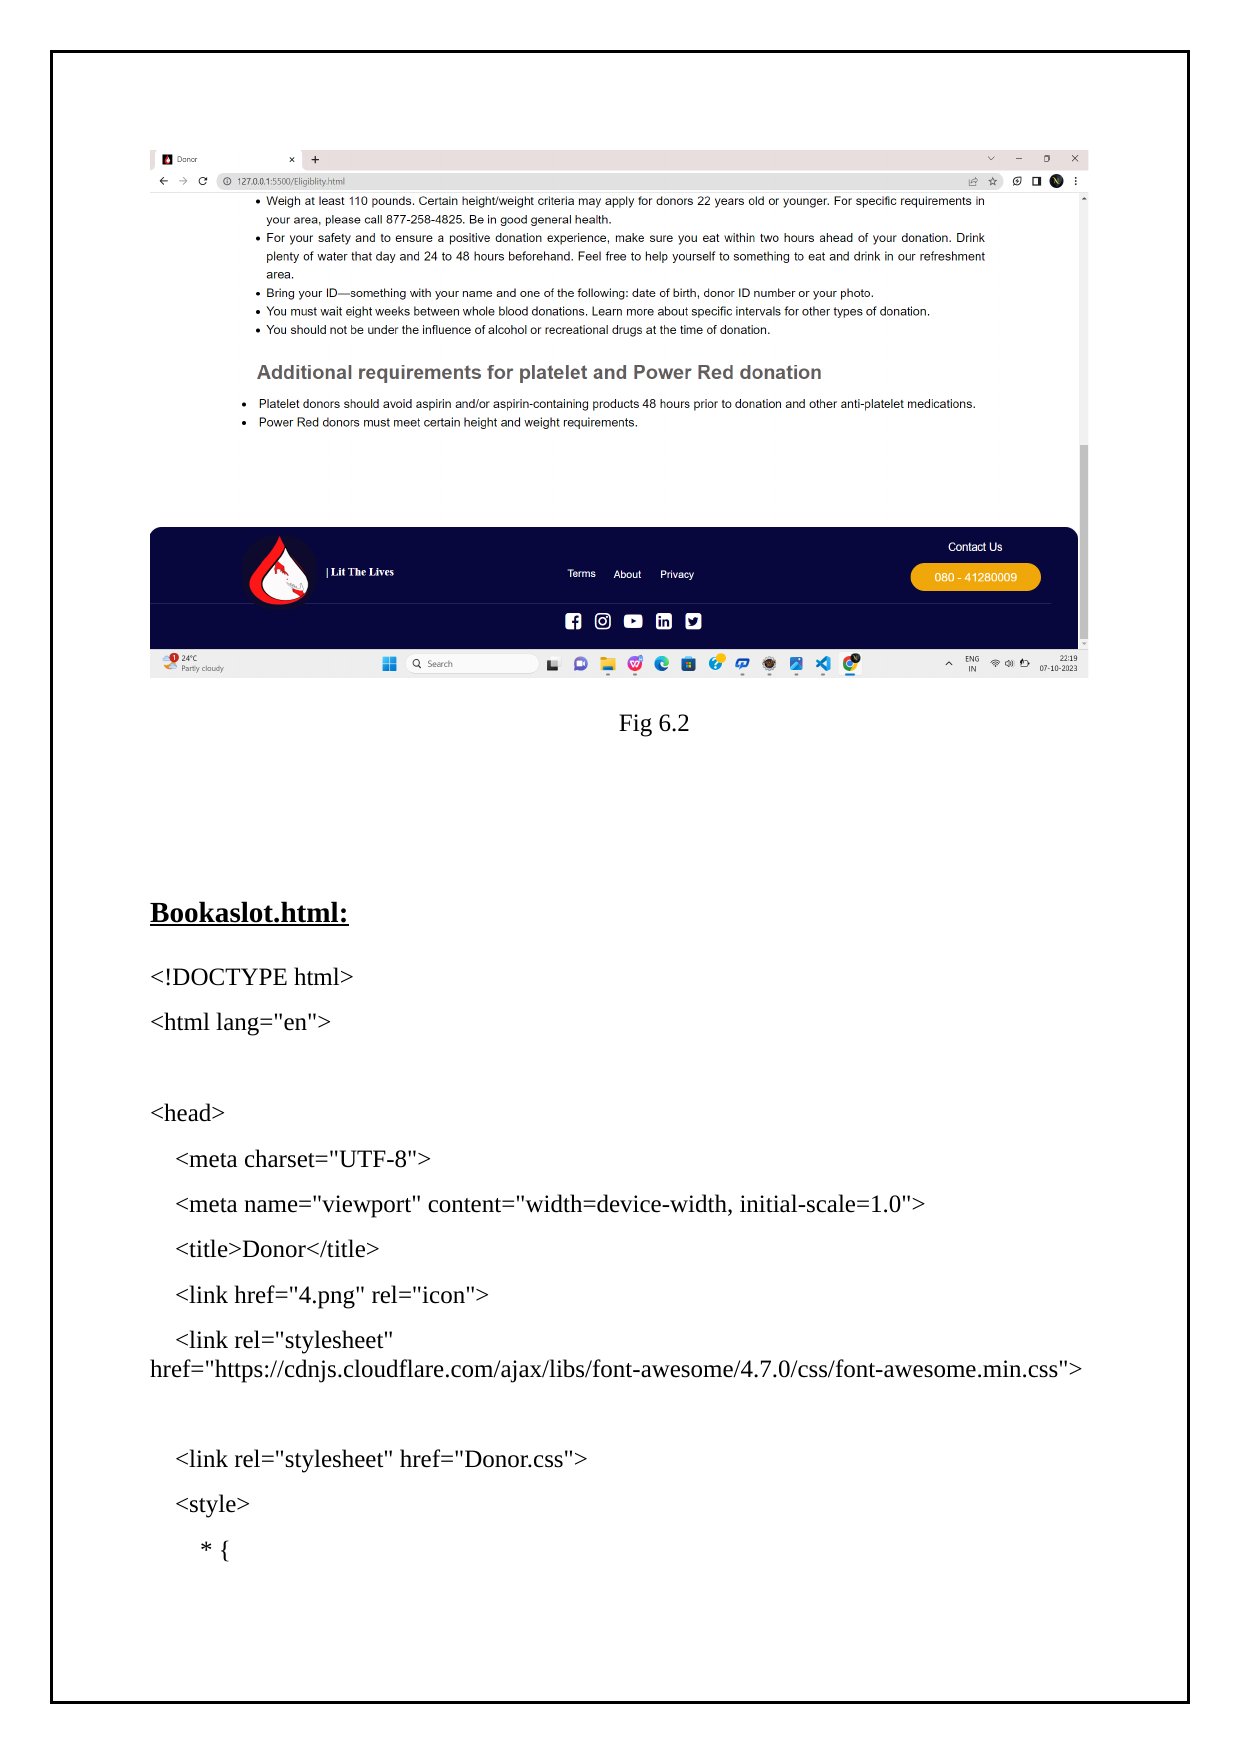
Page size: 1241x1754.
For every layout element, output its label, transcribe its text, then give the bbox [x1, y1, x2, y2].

text <head> [150, 1098, 1090, 1127]
text <link rel="stylesheet" href="https://cdnjs.cloudflare.com/ajax/libs/font-awesome/4.7.0/css/font-awesome.min.css"> [150, 1325, 1090, 1383]
text <title>Donor</title> [150, 1234, 1090, 1263]
text Bookaslot.html: [150, 895, 1090, 928]
text <link rel="stylesheet" href="Donor.css"> [150, 1444, 1090, 1473]
text <!DOCTYPE html> [150, 962, 1090, 991]
text <meta charset="UTF-8"> [150, 1144, 1090, 1172]
text <html lang="en"> [150, 1007, 1090, 1036]
text <link href="4.png" rel="icon"> [150, 1280, 1090, 1309]
text Fig 6.2 [150, 708, 1090, 737]
text * { [150, 1535, 1090, 1564]
text <style> [150, 1489, 1090, 1518]
text <meta name="viewport" content="width=device-width, initial-scale=1.0"> [150, 1189, 1090, 1218]
picture [150, 150, 1089, 678]
